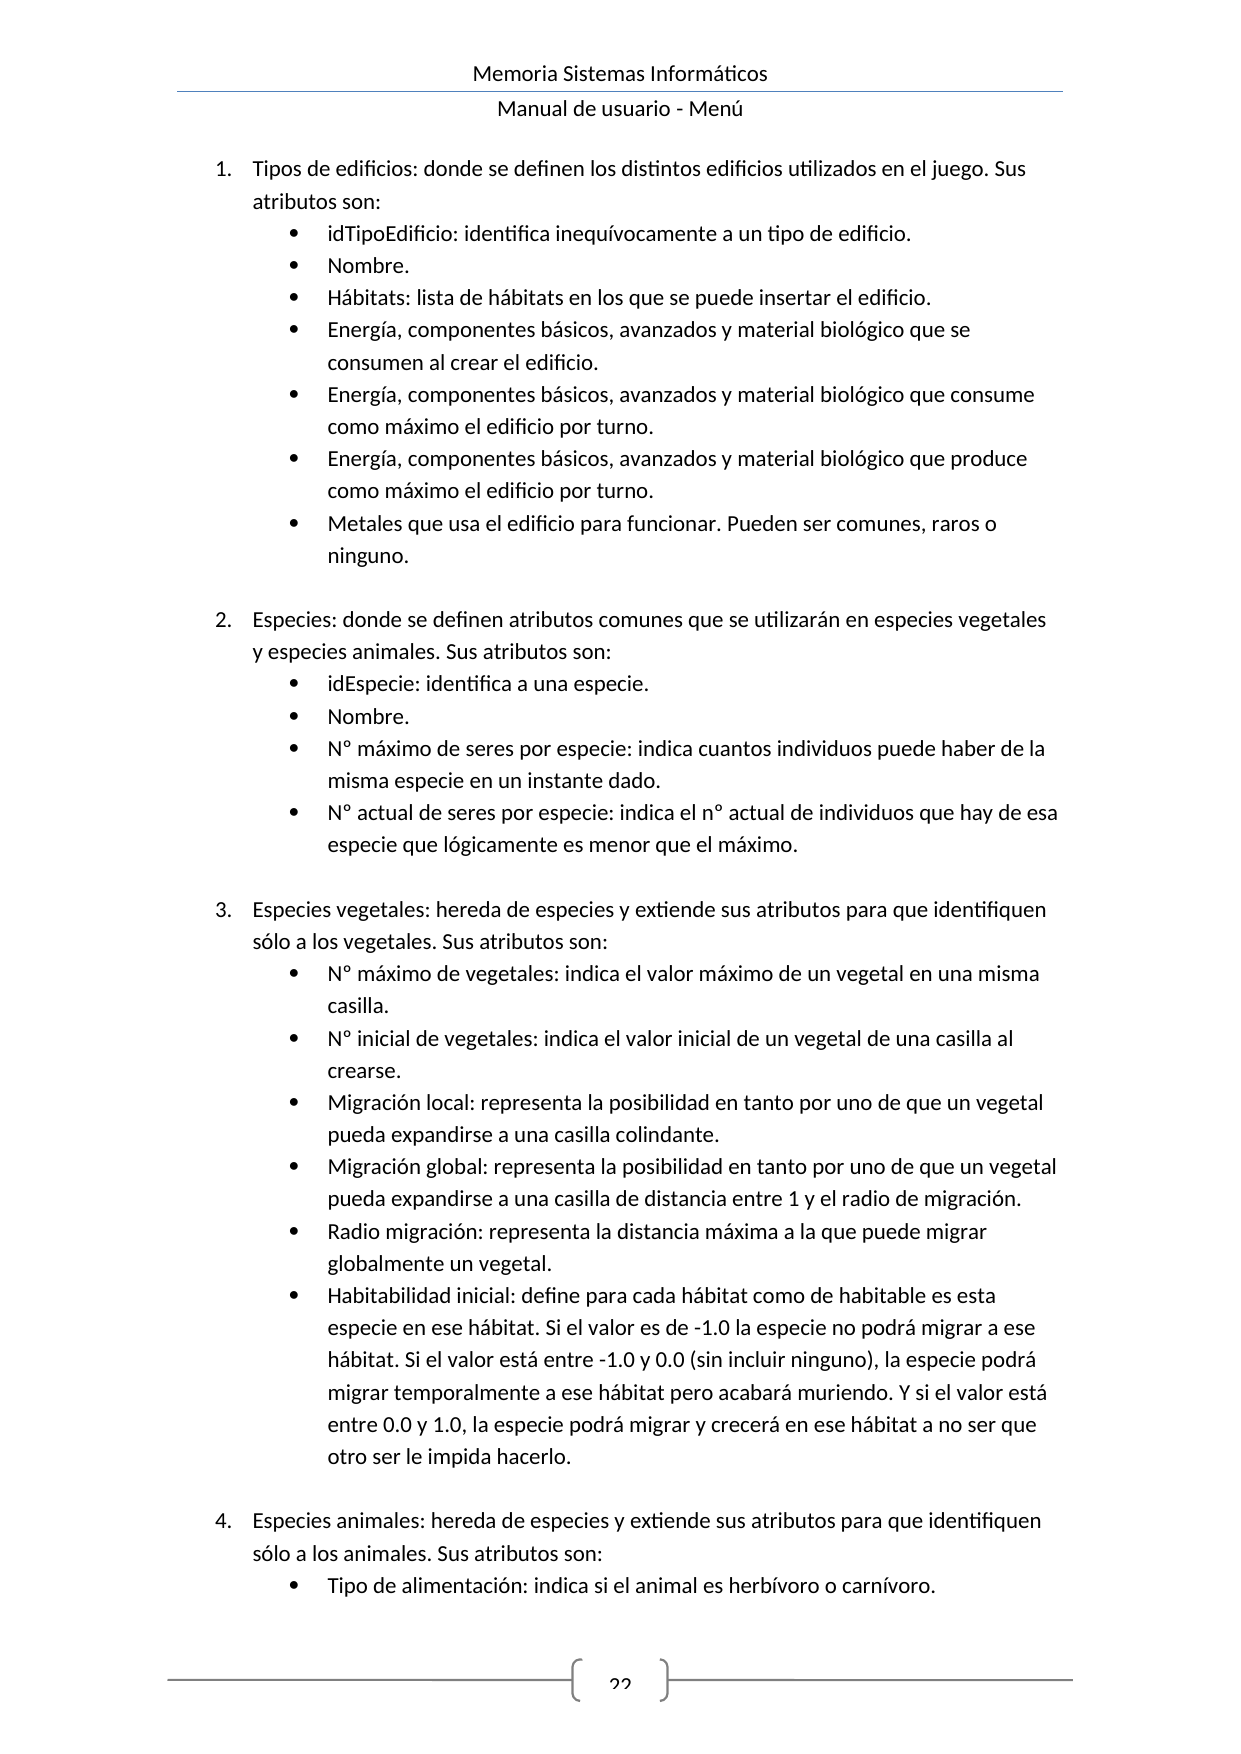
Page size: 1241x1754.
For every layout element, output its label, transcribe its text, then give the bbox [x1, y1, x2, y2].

list Especies vegetales: hereda de especies y extiende sus atributos para que identifiquen sólo a los vegetales. Sus atributos son: [215, 895, 1063, 955]
list Nº máximo de vegetales: indica el valor máximo de un vegetal en una misma casilla. [290, 959, 1063, 1019]
list Nombre. [290, 251, 1063, 279]
list Nº inicial de vegetales: indica el valor inicial de un vegetal de una casilla al crearse. [290, 1024, 1063, 1084]
list Nº máximo de seres por especie: indica cuantos individuos puede haber de la misma especie en un instante dado. [290, 734, 1063, 794]
list Energía, componentes básicos, avanzados y material biológico que se consumen al crear el edificio. [290, 316, 1063, 376]
list Tipo de alimentación: indica si el animal es herbívoro o carnívoro. [290, 1571, 1063, 1599]
list idEspecie: identifica a una especie. [290, 669, 1063, 698]
list idTipoEdificio: identifica inequívocamente a un tipo de edificio. [290, 219, 1063, 247]
list Metales que usa el edificio para funcionar. Pueden ser comunes, raros o ninguno. [290, 509, 1063, 569]
list Migración local: representa la posibilidad en tanto por uno de que un vegetal pueda expandirse a una casilla colindante. [290, 1088, 1063, 1148]
list Energía, componentes básicos, avanzados y material biológico que consume como máximo el edificio por turno. [290, 380, 1063, 440]
list Radio migración: representa la distancia máxima a la que puede migrar globalmente un vegetal. [290, 1217, 1063, 1277]
list Nº actual de seres por especie: indica el nº actual de individuos que hay de esa especie que lógicamente es menor que el máximo. [290, 798, 1063, 858]
list Especies animales: hereda de especies y extiende sus atributos para que identifiquen sólo a los animales. Sus atributos son: [215, 1506, 1063, 1567]
list Hábitats: lista de hábitats en los que se puede insertar el edificio. [290, 283, 1063, 311]
list Tipos de edificios: donde se definen los distintos edificios utilizados en el juego. Sus atributos son: [215, 154, 1063, 215]
list Habitabilidad inicial: define para cada hábitat como de habitable es esta especie en ese hábitat. Si el valor es de -1.0 la especie no podrá migrar a ese hábitat. Si el valor está entre -1.0 y 0.0 (sin incluir ninguno), la especie podrá migrar temporalmente a ese hábitat pero acabará muriendo. Y si el valor está entre 0.0 y 1.0, la especie podrá migrar y crecerá en ese hábitat a no ser que otro ser le impida hacerlo. [290, 1281, 1063, 1470]
list Nombre. [290, 702, 1063, 730]
list Energía, componentes básicos, avanzados y material biológico que produce como máximo el edificio por turno. [290, 444, 1063, 504]
list Especies: donde se definen atributos comunes que se utilizarán en especies vegetales y especies animales. Sus atributos son: [215, 605, 1063, 665]
list Migración global: representa la posibilidad en tanto por uno de que un vegetal pueda expandirse a una casilla de distancia entre 1 y el radio de migración. [290, 1152, 1063, 1213]
